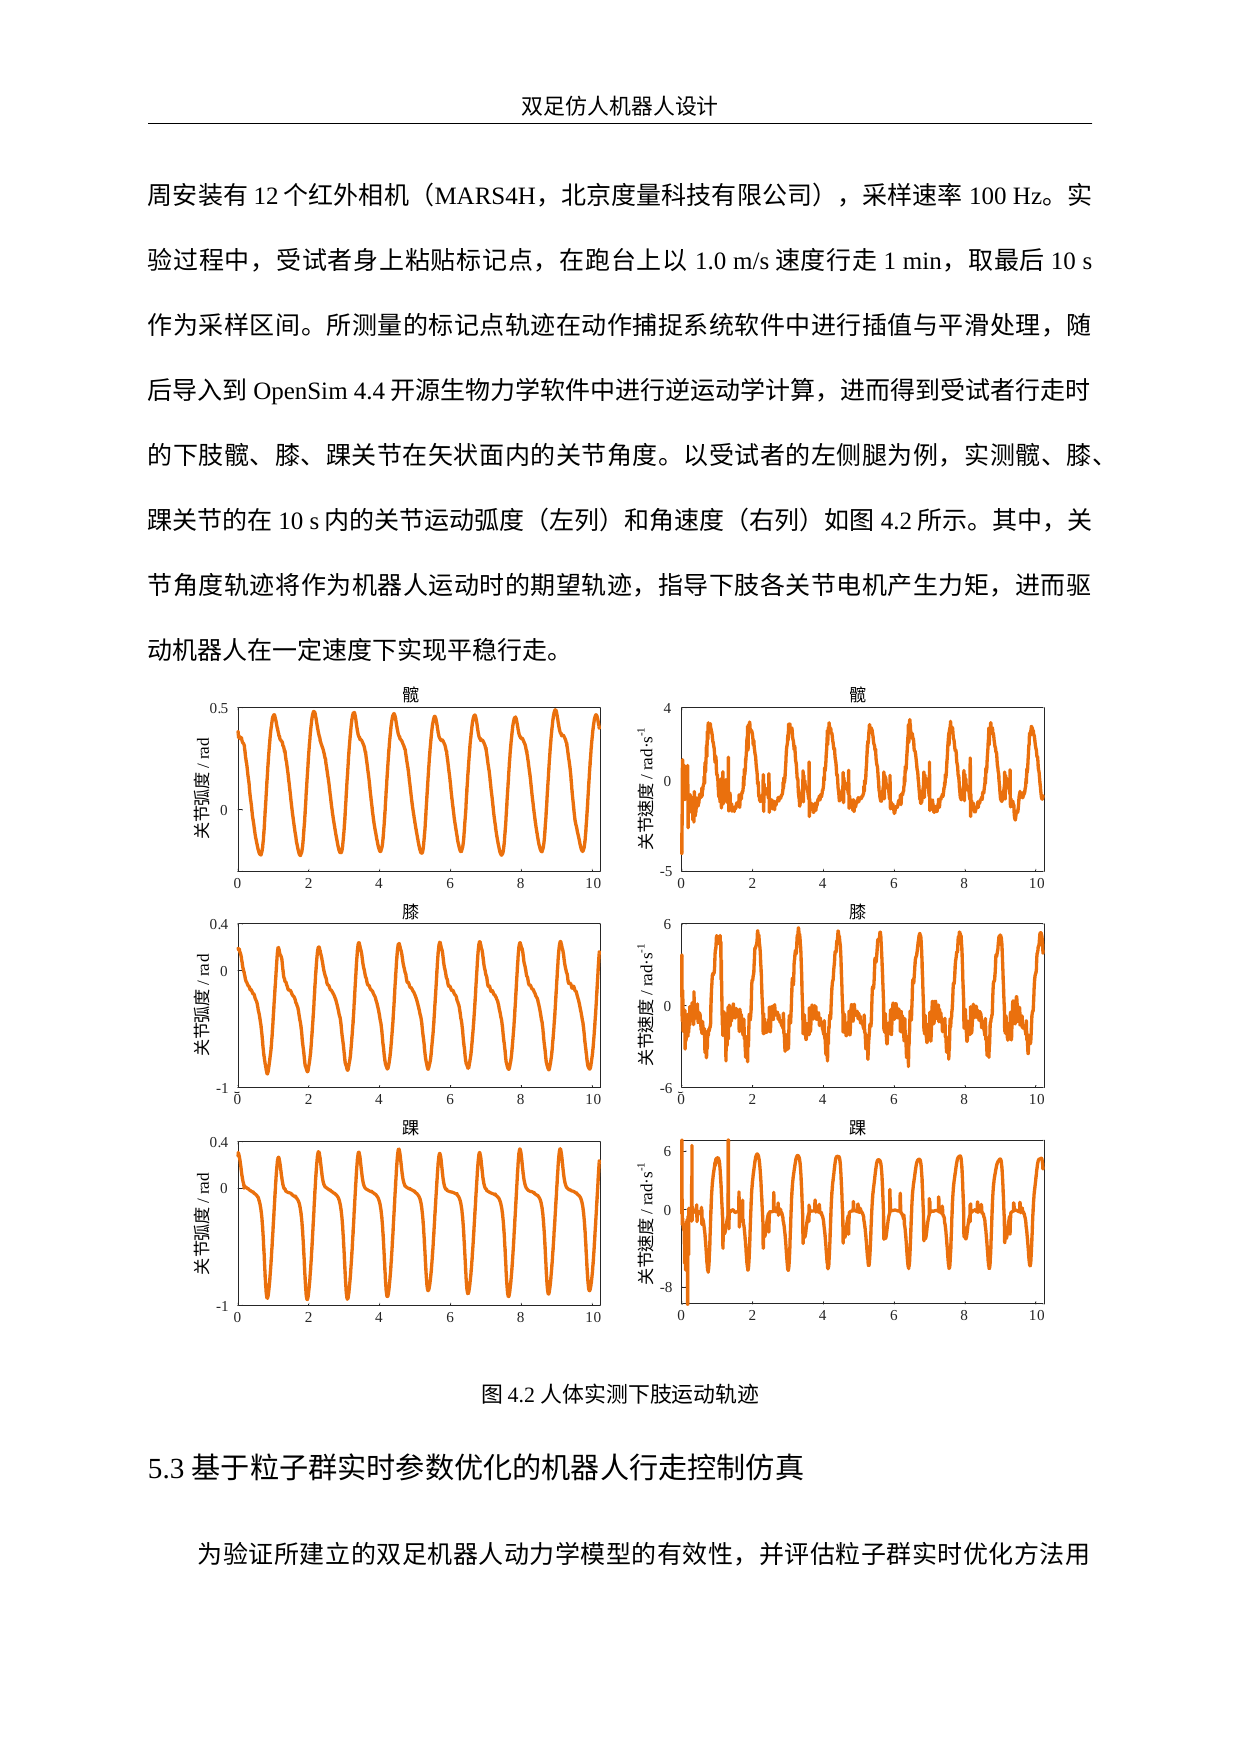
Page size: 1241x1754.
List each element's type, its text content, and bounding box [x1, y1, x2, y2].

subtitle 5.3 基于粒子群实时参数优化的机器人行走控制仿真 [148, 1434, 1092, 1499]
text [148, 161, 1092, 681]
text 图4.2 人体实测下肢运动轨迹 [191, 1376, 1049, 1409]
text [148, 1520, 1092, 1585]
